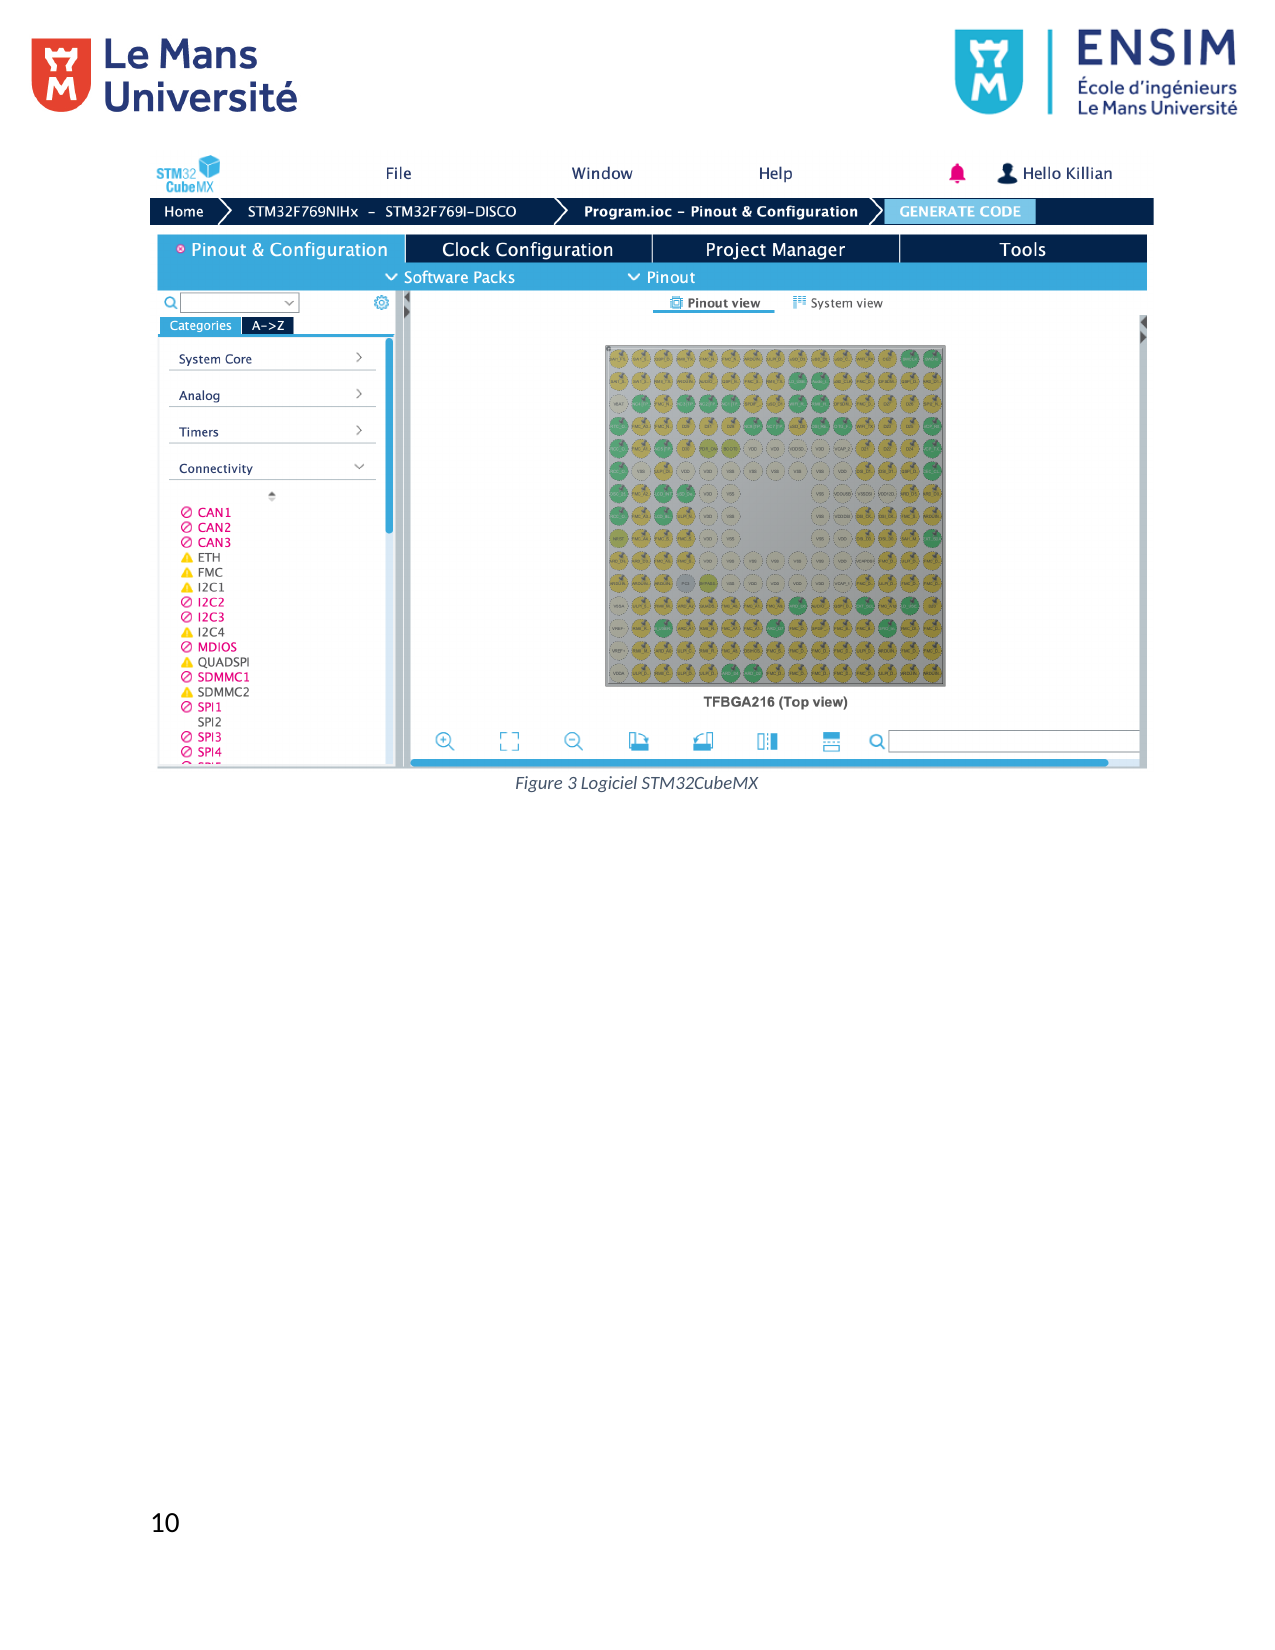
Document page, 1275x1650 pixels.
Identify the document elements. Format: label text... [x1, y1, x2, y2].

picture [150, 150, 1154, 772]
text Figure 3 Logiciel STM32CubeMX [150, 772, 1125, 794]
picture [927, 17, 1259, 130]
picture [11, 16, 317, 133]
